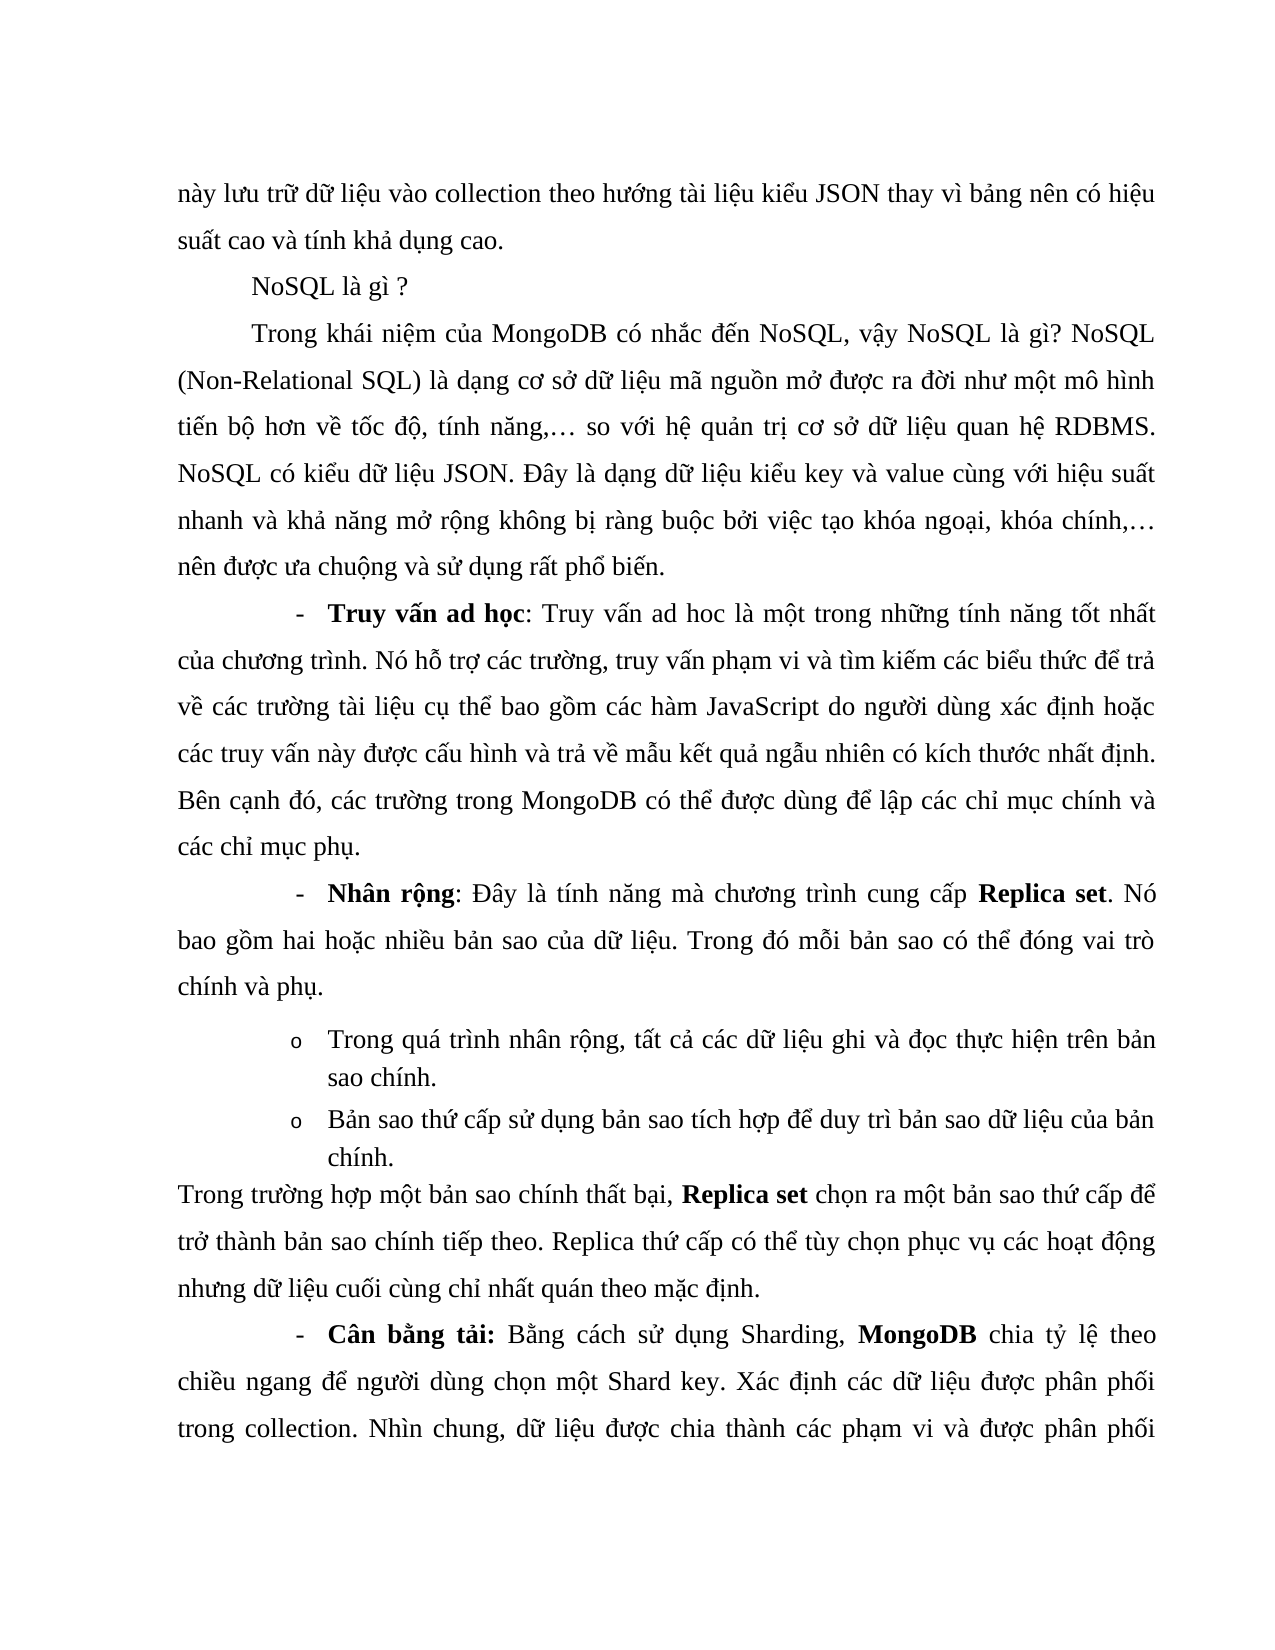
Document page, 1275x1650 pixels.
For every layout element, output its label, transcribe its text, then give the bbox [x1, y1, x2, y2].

text Trong trường hợp một bản sao chính thất bại, Replica set chọn ra một bản sao thứ cấp để trở thành bản sao chính tiếp theo. Replica thứ cấp có thể tùy chọn phục vụ các hoạt động nhưng dữ liệu cuối cùng chỉ nhất quán theo mặc định. [177, 1179, 1157, 1303]
list Nhân rộng: Đây là tính năng mà chương trình cung cấp Replica set. Nó bao gồm hai hoặc nhiều bản sao của dữ liệu. Trong đó mỗi bản sao có thể đóng vai trò chính và phụ. [177, 877, 1157, 1002]
list Truy vấn ad học: Truy vấn ad hoc là một trong những tính năng tốt nhất của chương trình. Nó hỗ trợ các trường, truy vấn phạm vi và tìm kiếm các biểu thức để trả về các trường tài liệu cụ thể bao gồm các hàm JavaScript do người dùng xác định hoặc các truy vấn này được cấu hình và trả về mẫu kết quả ngẫu nhiên có kích thước nhất định. Bên cạnh đó, các trường trong MongoDB có thể được dùng để lập các chỉ mục chính và các chỉ mục phụ. [177, 597, 1157, 862]
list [177, 1319, 1157, 1443]
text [177, 177, 1157, 255]
list Trong quá trình nhân rộng, tất cả các dữ liệu ghi và đọc thực hiện trên bản sao chính. [290, 1023, 1157, 1092]
text Trong khái niệm của MongoDB có nhắc đến NoSQL, vậy NoSQL là gì? NoSQL (Non-Relational SQL) là dạng cơ sở dữ liệu mã nguồn mở được ra đời như một mô hình tiến bộ hơn về tốc độ, tính năng,… so với hệ quản trị cơ sở dữ liệu quan hệ RDBMS. NoSQL có kiểu dữ liệu JSON. Đây là dạng dữ liệu kiểu key và value cùng với hiệu suất nhanh và khả năng mở rộng không bị ràng buộc bởi việc tạo khóa ngoại, khóa chính,… nên được ưa chuộng và sử dụng rất phổ biến. [177, 317, 1157, 582]
text NoSQL là gì ? [177, 271, 1157, 302]
list Bản sao thứ cấp sử dụng bản sao tích hợp để duy trì bản sao dữ liệu của bản chính. [290, 1104, 1157, 1172]
